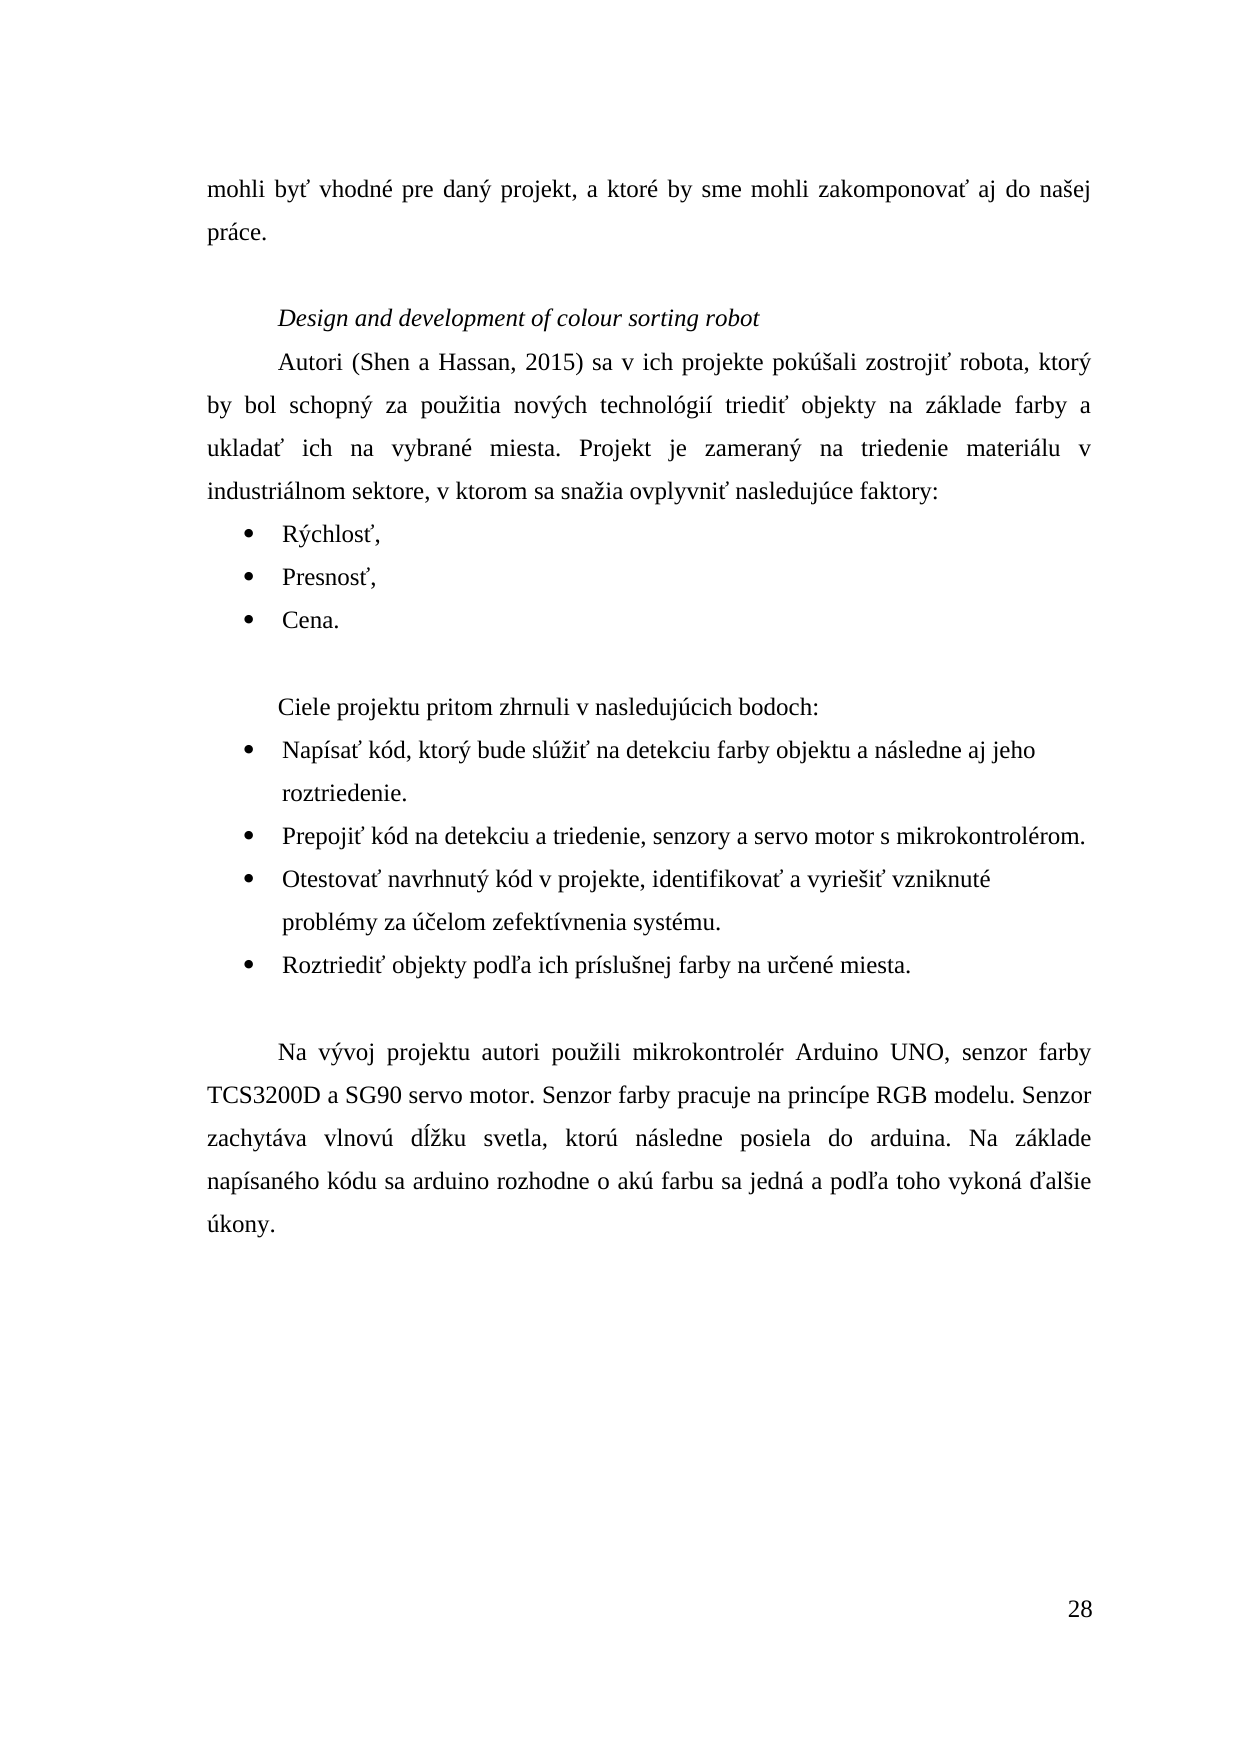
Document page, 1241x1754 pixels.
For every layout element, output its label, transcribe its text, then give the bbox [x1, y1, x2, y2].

text Design and development of colour sorting robot [207, 303, 1092, 332]
text Autori (Shen a Hassan, 2015) sa v ich projekte pokúšali zostrojiť robota, ktorý by bol schopný za použitia nových technológií triediť objekty na základe farby a ukladať ich na vybrané miesta. Projekt je zameraný na triedenie materiálu v industriálnom sektore, v ktorom sa snažia ovplyvniť nasledujúce faktory: [207, 347, 1092, 505]
text Na vývoj projektu autori použili mikrokontrolér Arduino UNO, senzor farby TCS3200D a SG90 servo motor. Senzor farby pracuje na princípe RGB modelu. Senzor zachytáva vlnovú dĺžku svetla, ktorú následne posiela do arduina. Na základe napísaného kódu sa arduino rozhodne o akú farbu sa jedná a podľa toho vykoná ďalšie úkony. [207, 1037, 1092, 1238]
text Ciele projektu pritom zhrnuli v nasledujúcich bodoch: [207, 692, 1092, 720]
list Cena. [244, 605, 1092, 634]
list Prepojiť kód na detekciu a triedenie, senzory a servo motor s mikrokontrolérom. [244, 821, 1092, 850]
list Rýchlosť, [244, 519, 1092, 548]
list Otestovať navrhnutý kód v projekte, identifikovať a vyriešiť vzniknuté problémy za účelom zefektívnenia systému. [244, 864, 1092, 936]
list Napísať kód, ktorý bude slúžiť na detekciu farby objektu a následne aj jeho roztriedenie. [244, 735, 1092, 807]
list Presnosť, [244, 562, 1092, 591]
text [207, 174, 1092, 246]
list Roztriediť objekty podľa ich príslušnej farby na určené miesta. [244, 950, 1092, 979]
